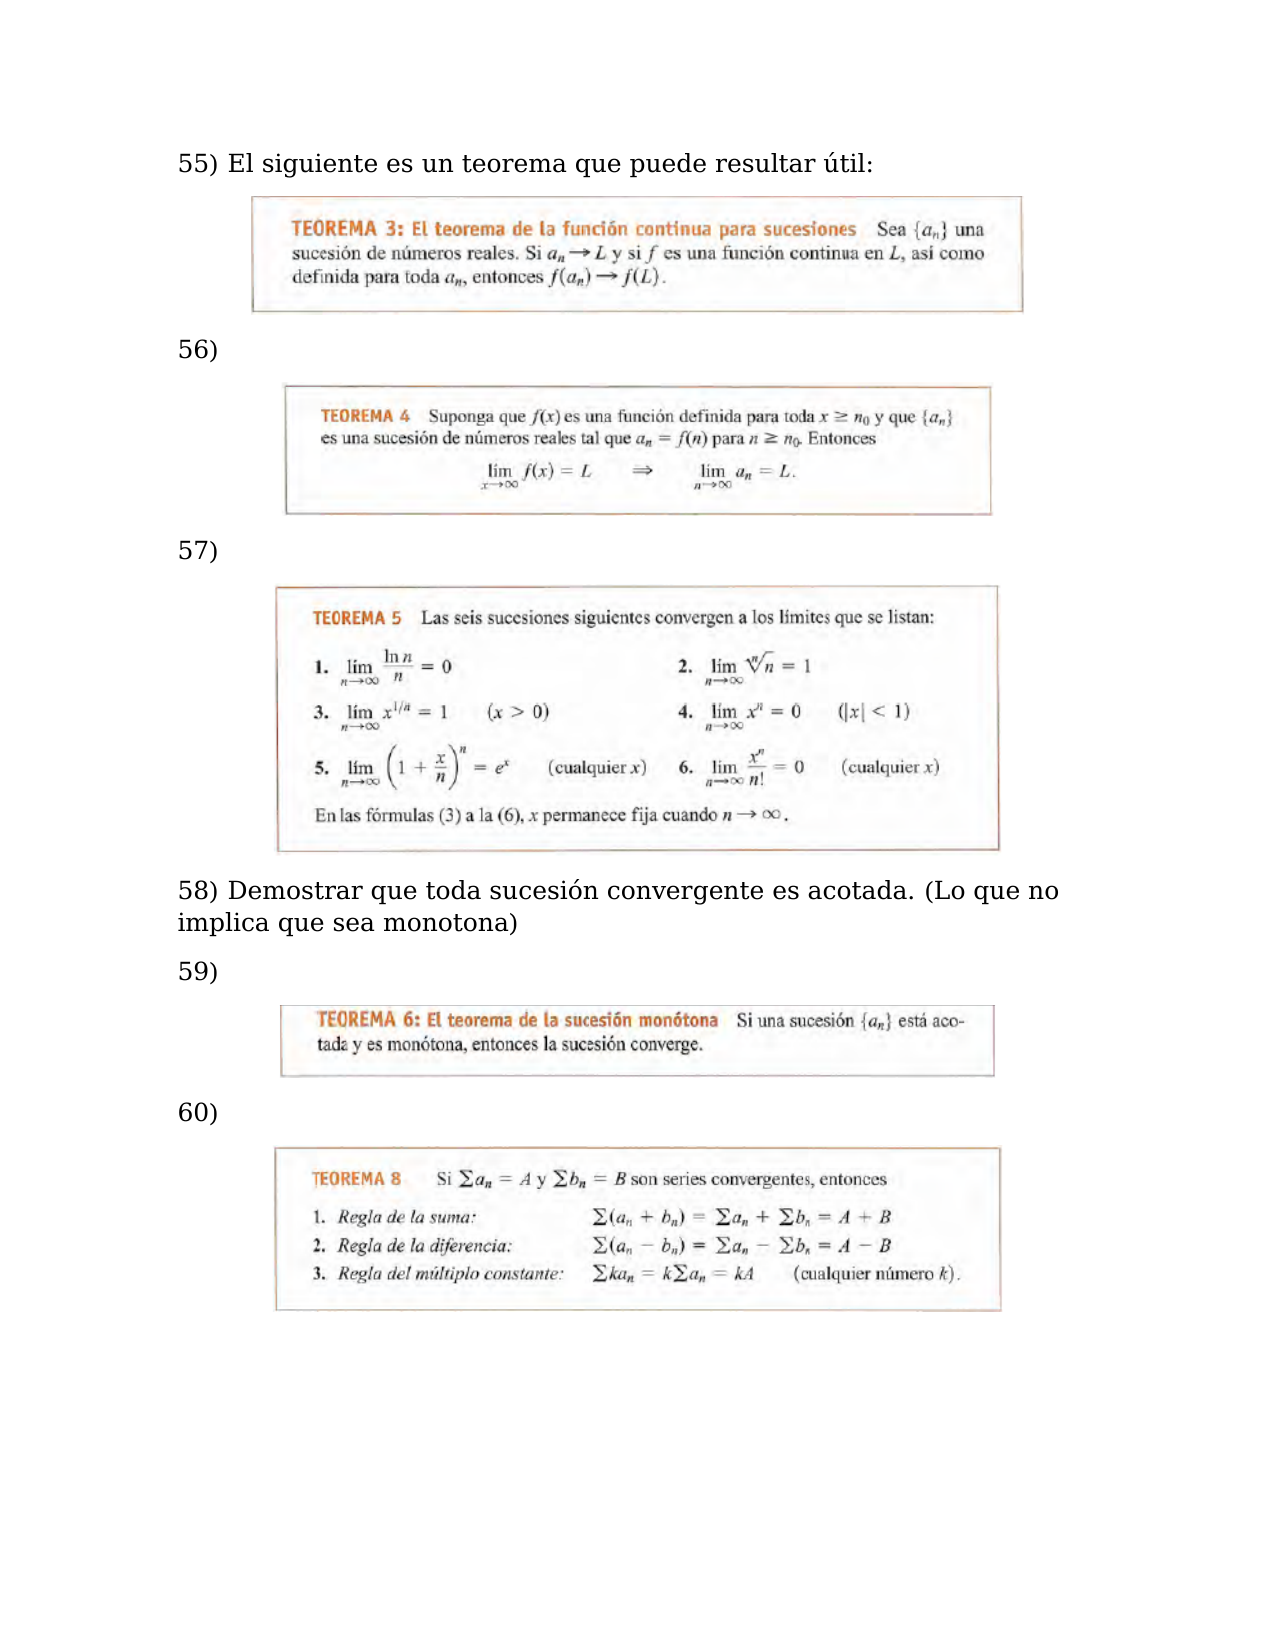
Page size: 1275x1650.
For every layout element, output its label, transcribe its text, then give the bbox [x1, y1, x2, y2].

picture [273, 583, 1002, 856]
picture [279, 1005, 996, 1078]
picture [281, 382, 994, 516]
text 60) [177, 1097, 1098, 1127]
text 59) [177, 956, 1098, 986]
text 56) [177, 333, 1098, 363]
text 58) Demostrar que toda sucesión convergente es acotada. (Lo que no implica que sea monotona) [177, 874, 1098, 937]
text 57) [177, 534, 1098, 564]
text 55) El siguiente es un teorema que puede resultar útil: [177, 148, 1098, 178]
picture [250, 196, 1025, 315]
picture [272, 1145, 1003, 1312]
